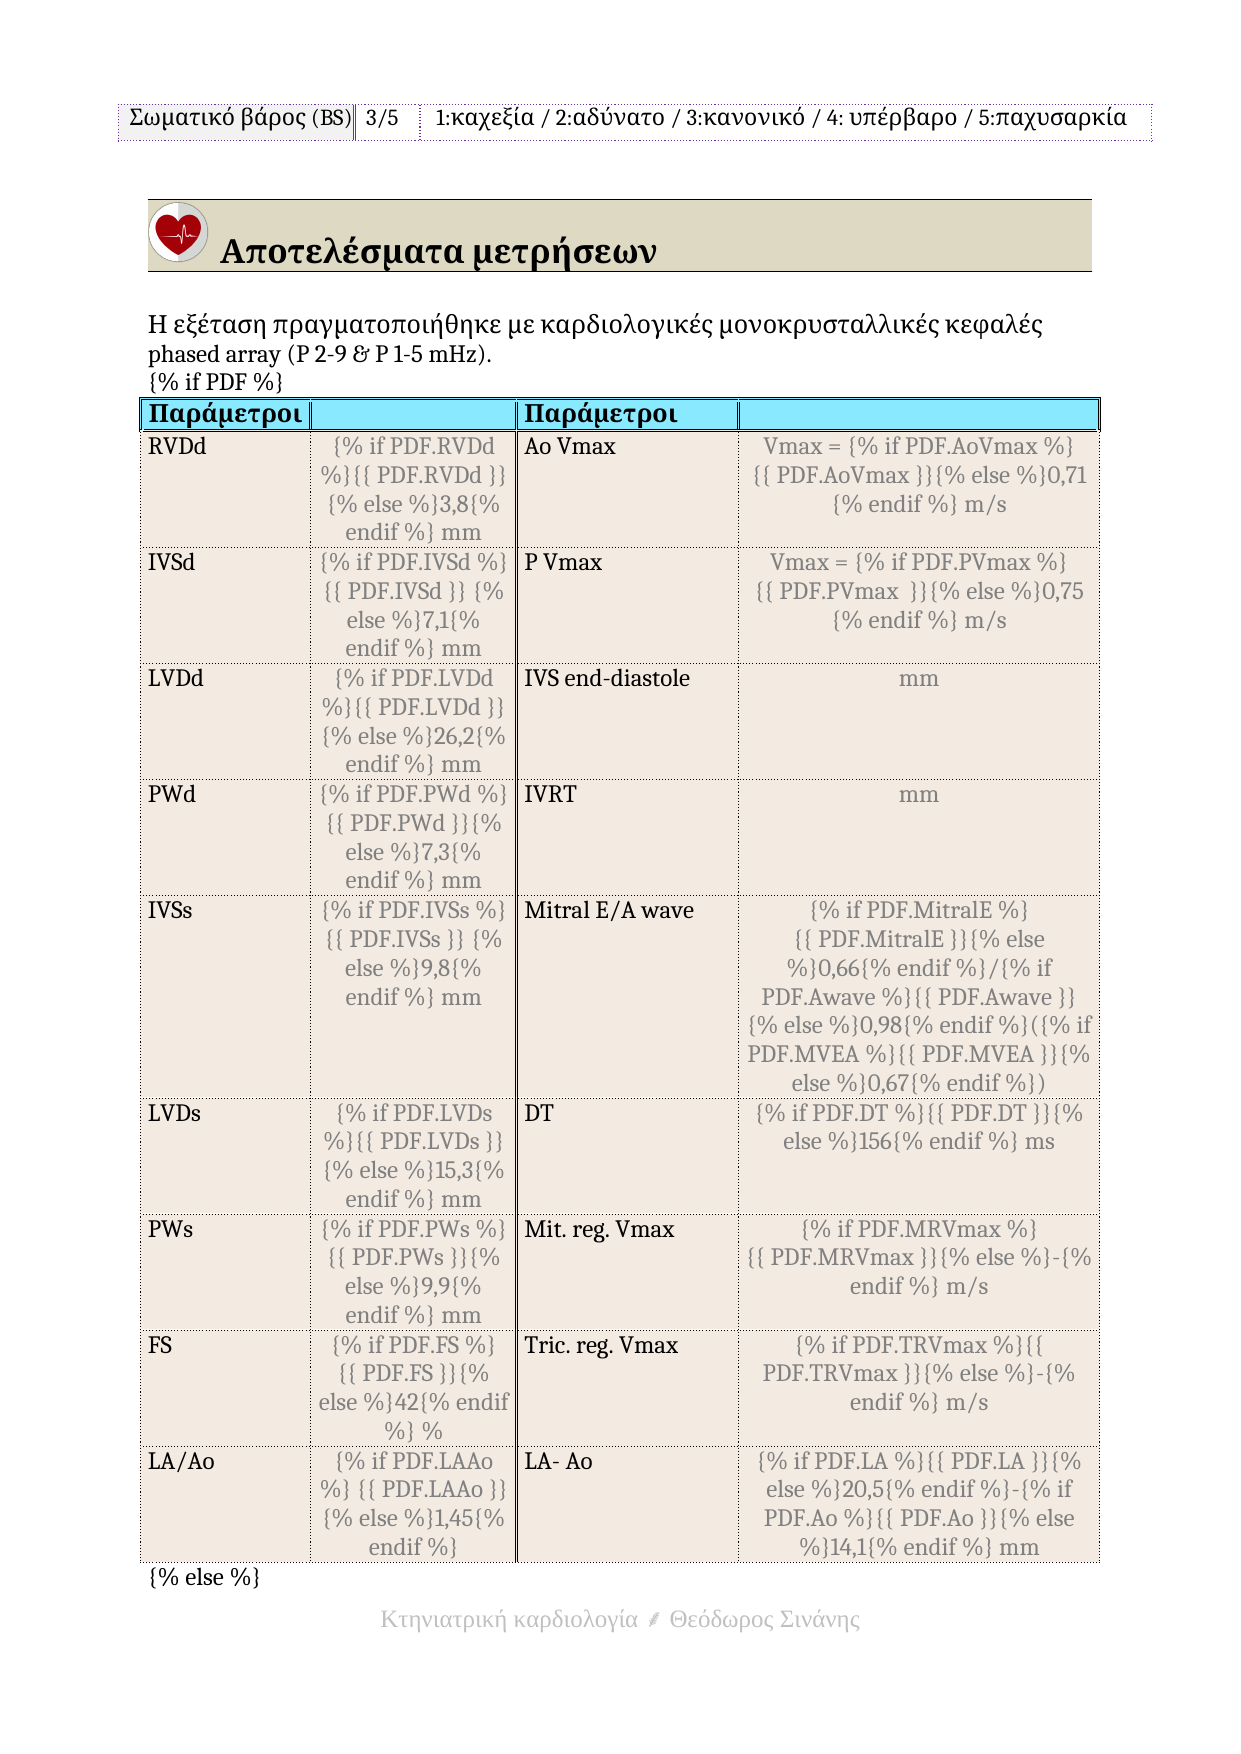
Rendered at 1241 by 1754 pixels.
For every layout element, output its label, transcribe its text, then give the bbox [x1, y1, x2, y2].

table_cell mm [738, 663, 1100, 779]
table_cell {% if PDF.PWd %}{{ PDF.PWd }}{% else %}7,3{% endif %} mm [310, 779, 515, 895]
table_cell {% if PDF.MitralE %}{{ PDF.MitralE }}{% else %}0,66{% endif %}/{% if PDF.Awave %}{{ PDF.Awave }} {% else %}0,98{% endif %}({% if PDF.MVEA %}{{ PDF.MVEA }}{% else %}0,67{% endif %}) [738, 895, 1100, 1097]
table_cell Vmax = {% if PDF.PVmax %}{{ PDF.PVmax }}{% else %}0,75 {% endif %} m/s [738, 547, 1100, 663]
table_cell PWs [140, 1214, 310, 1329]
table_cell Tric. reg. Vmax [518, 1330, 738, 1446]
table_cell {% if PDF.IVSd %}{{ PDF.IVSd }} {% else %}7,1{% endif %} mm [310, 547, 515, 663]
table_cell LA- Ao [518, 1446, 738, 1562]
picture [147, 202, 209, 263]
table_header [738, 400, 1098, 429]
table_header Παράμετροι [142, 400, 310, 429]
table_cell IVSd [140, 547, 310, 663]
table_cell {% if PDF.LVDd %}{{ PDF.LVDd }} {% else %}26,2{% endif %} mm [310, 663, 515, 779]
text Αποτελέσματα μετρήσεων [148, 200, 1092, 271]
table_cell {% if PDF.PWs %}{{ PDF.PWs }}{% else %}9,9{% endif %} mm [310, 1214, 515, 1329]
table_cell Vmax = {% if PDF.AoVmax %}{{ PDF.AoVmax }}{% else %}0,71 {% endif %} m/s [738, 429, 1100, 547]
table_cell IVSs [140, 895, 310, 1097]
table_cell DT [518, 1098, 738, 1213]
table_cell mm [738, 779, 1100, 895]
text Η εξέταση πραγματοποιήθηκε με καρδιολογικές μονοκρυσταλλικές κεφαλές phased array (P 2-9 & P 1-5 mHz). [148, 311, 1092, 368]
table_header Παράμετροι [517, 400, 738, 429]
table_cell {% if PDF.IVSs %}{{ PDF.IVSs }} {% else %}9,8{% endif %} mm [310, 895, 515, 1097]
table_cell PWd [140, 779, 310, 895]
table_cell {% if PDF.TRVmax %}{{ PDF.TRVmax }}{% else %}-{% endif %} m/s [738, 1330, 1100, 1446]
table_cell P Vmax [518, 547, 738, 663]
table_cell RVDd [140, 429, 310, 547]
table_cell Ao Vmax [518, 432, 738, 547]
table_cell IVRT [518, 779, 738, 895]
table_cell IVS end-diastole [518, 663, 738, 779]
table_cell 3/5 [356, 104, 420, 140]
table_cell LVDs [140, 1098, 310, 1213]
table_cell 1:καχεξία / 2:αδύνατο / 3:κανονικό / 4: υπέρβαρο / 5:παχυσαρκία [420, 104, 1152, 140]
table_cell {% if PDF.DT %}{{ PDF.DT }}{% else %}156{% endif %} ms [738, 1098, 1100, 1213]
table_cell LA/Ao [140, 1446, 310, 1562]
table_cell {% if PDF.LA %}{{ PDF.LA }}{% else %}20,5{% endif %}-{% if PDF.Ao %}{{ PDF.Ao }}{% else %}14,1{% endif %} mm [738, 1446, 1100, 1562]
table_cell LVDd [140, 663, 310, 779]
text {% if PDF %} [148, 368, 1092, 397]
table_cell {% if PDF.FS %}{{ PDF.FS }}{% else %}42{% endif %} % [310, 1330, 515, 1446]
table_cell {% if PDF.LAAo %} {{ PDF.LAAo }} {% else %}1,45{% endif %} [310, 1446, 515, 1562]
table_header [310, 398, 517, 429]
table_cell Σωματικό βάρος (BS) [118, 104, 353, 140]
table_cell {% if PDF.RVDd %}{{ PDF.RVDd }}{% else %}3,8{% endif %} mm [310, 432, 515, 547]
table_cell {% if PDF.LVDs %}{{ PDF.LVDs }}{% else %}15,3{% endif %} mm [310, 1098, 515, 1213]
table_cell Mitral E/A wave [518, 895, 738, 1097]
table_cell Mit. reg. Vmax [518, 1214, 738, 1329]
table_cell FS [140, 1330, 310, 1446]
text {% else %} [148, 1563, 1092, 1591]
table_cell {% if PDF.MRVmax %}{{ PDF.MRVmax }}{% else %}-{% endif %} m/s [738, 1214, 1100, 1329]
